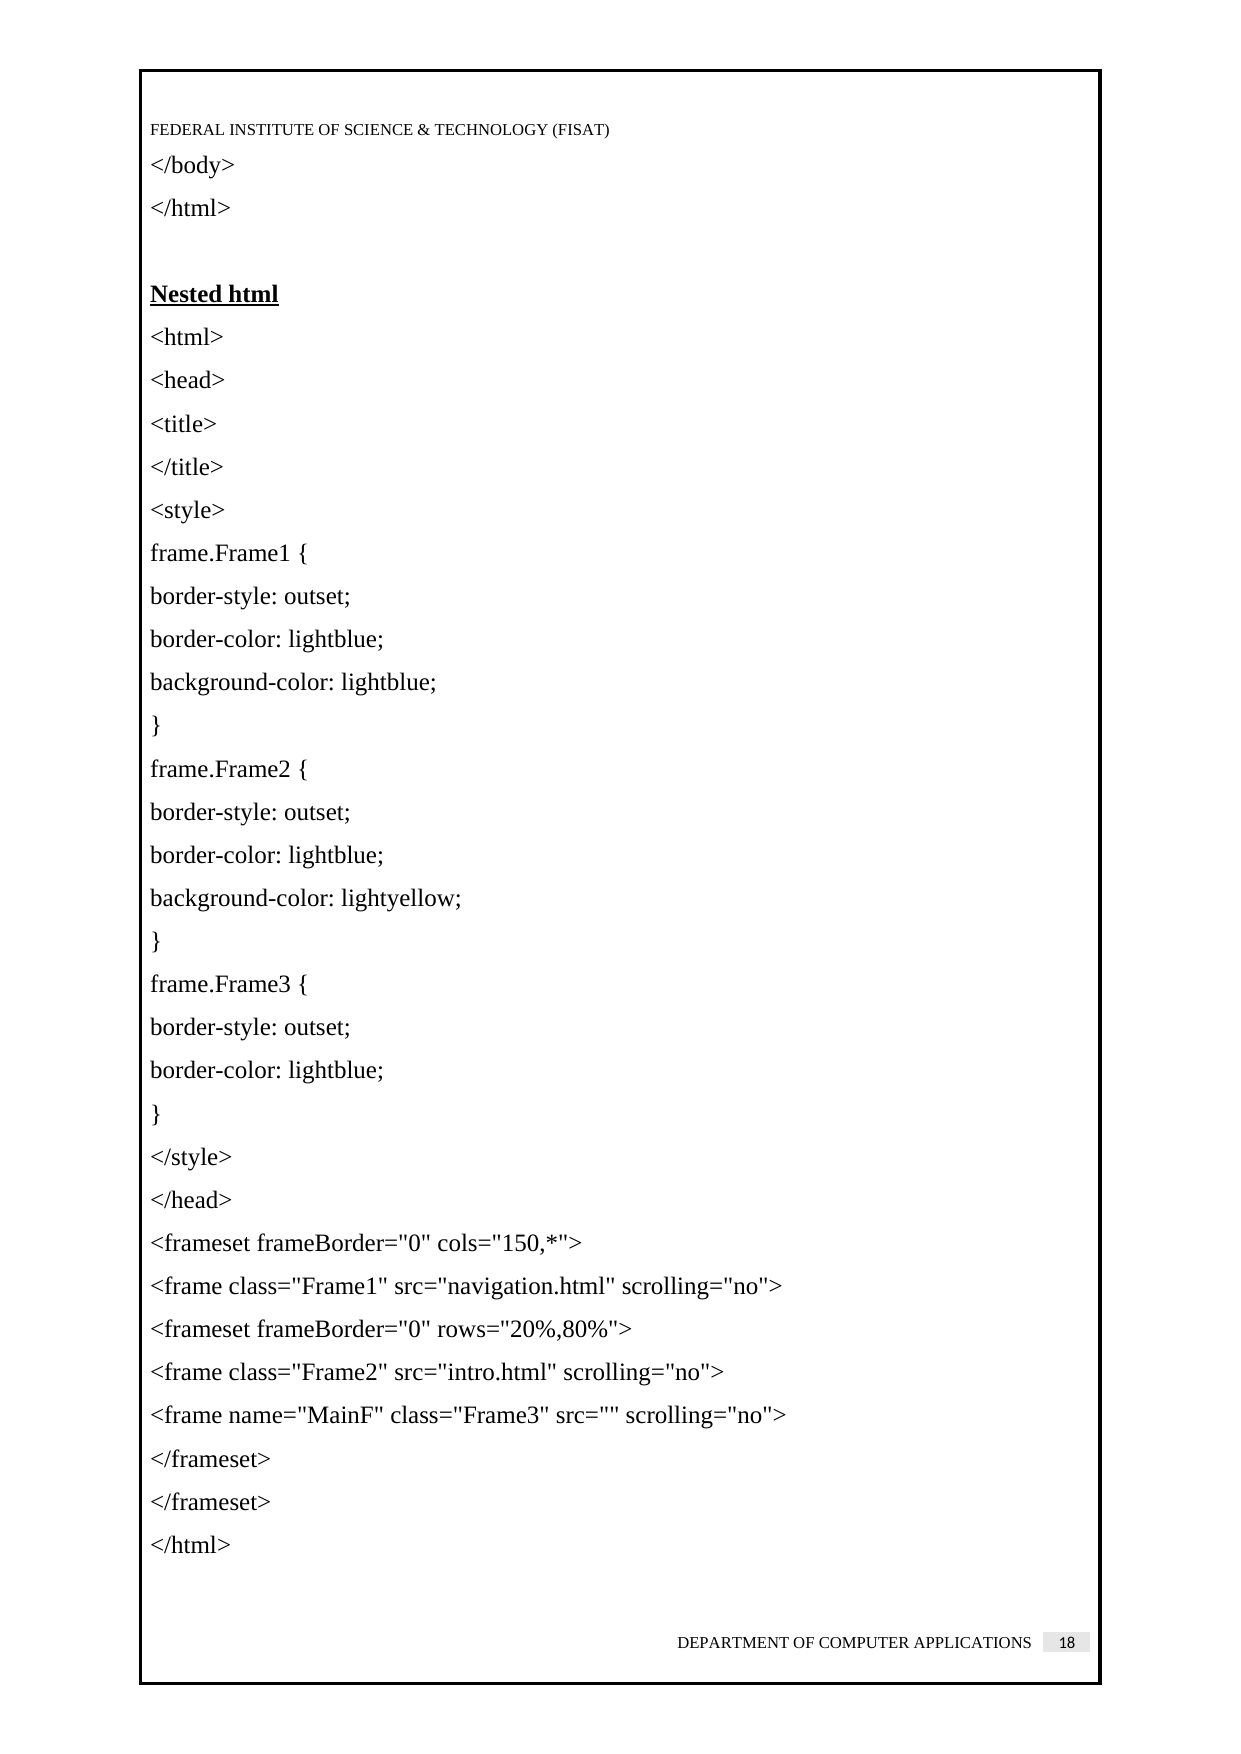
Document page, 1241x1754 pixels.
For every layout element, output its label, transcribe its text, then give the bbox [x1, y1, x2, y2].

text } [150, 1099, 1090, 1127]
text <frame name="MainF" class="Frame3" src="" scrolling="no"> [150, 1401, 1090, 1429]
text </html> [150, 193, 1090, 222]
text <frame class="Frame2" src="intro.html" scrolling="no"> [150, 1357, 1090, 1386]
text border-color: lightblue; [150, 624, 1090, 653]
text } [150, 926, 1090, 955]
text border-color: lightblue; [150, 840, 1090, 869]
text <frameset frameBorder="0" rows="20%,80%"> [150, 1314, 1090, 1343]
text <frameset frameBorder="0" cols="150,*"> [150, 1228, 1090, 1257]
text <frame class="Frame1" src="navigation.html" scrolling="no"> [150, 1271, 1090, 1300]
text </style> [150, 1142, 1090, 1171]
text border-color: lightblue; [150, 1056, 1090, 1084]
text </title> [150, 452, 1090, 481]
text <title> [150, 409, 1090, 437]
text <head> [150, 366, 1090, 394]
text background-color: lightyellow; [150, 883, 1090, 912]
text border-style: outset; [150, 797, 1090, 826]
text } [150, 711, 1090, 739]
text </body> [150, 150, 1090, 179]
text Nested html [150, 279, 1090, 308]
text </frameset> [150, 1487, 1090, 1516]
text frame.Frame1 { [150, 538, 1090, 567]
text border-style: outset; [150, 581, 1090, 610]
text <style> [150, 495, 1090, 524]
text frame.Frame3 { [150, 969, 1090, 998]
text </head> [150, 1185, 1090, 1214]
text frame.Frame2 { [150, 754, 1090, 782]
text <html> [150, 322, 1090, 351]
text background-color: lightblue; [150, 667, 1090, 696]
text border-style: outset; [150, 1012, 1090, 1041]
text </frameset> [150, 1444, 1090, 1472]
text </html> [150, 1530, 1090, 1559]
